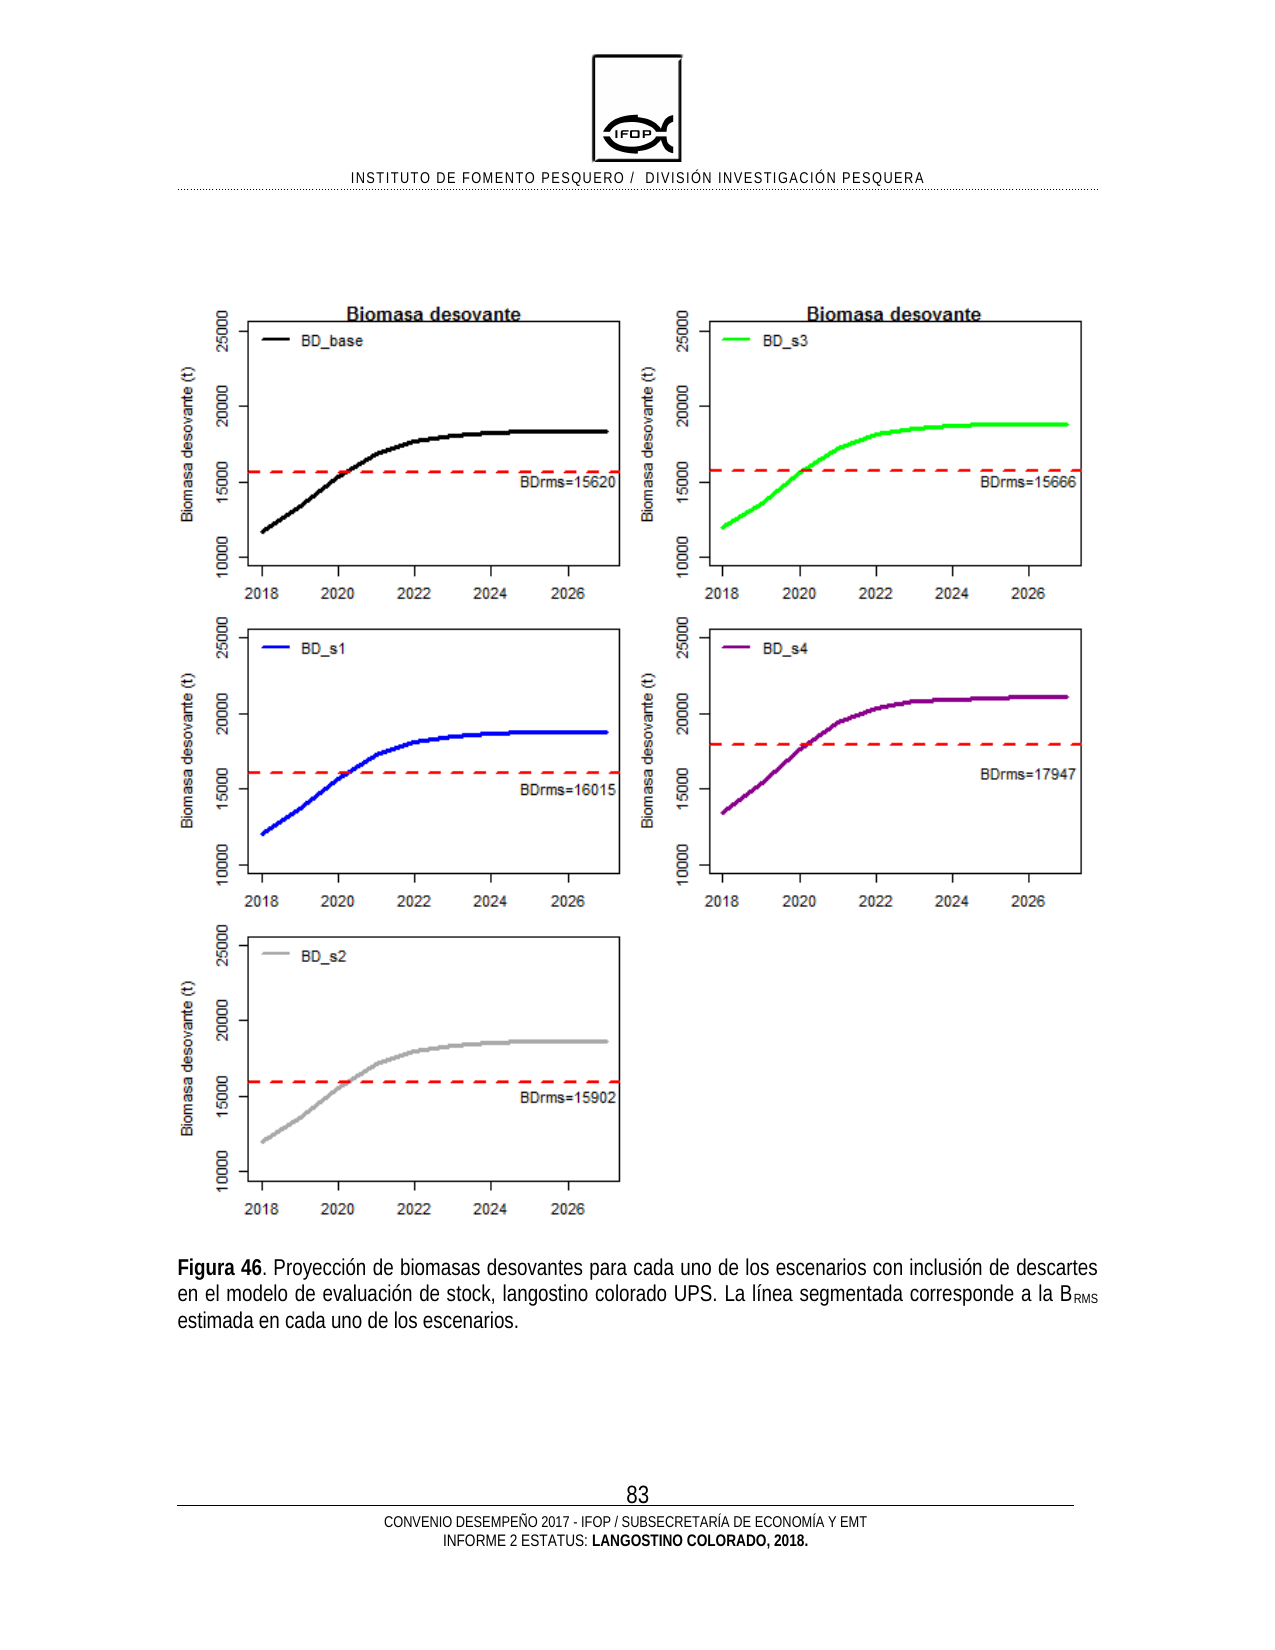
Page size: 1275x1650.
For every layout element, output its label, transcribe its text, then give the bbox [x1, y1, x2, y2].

picture [591, 53, 684, 167]
text Figura 46. Proyección de biomasas desovantes para cada uno de los escenarios con inclusión de descartes en el modelo de evaluación de stock, langostino colorado UPS. La línea segmentada corresponde a la BRMS estimada en cada uno de los escenarios. [177, 1254, 1098, 1333]
picture [177, 304, 1098, 1226]
